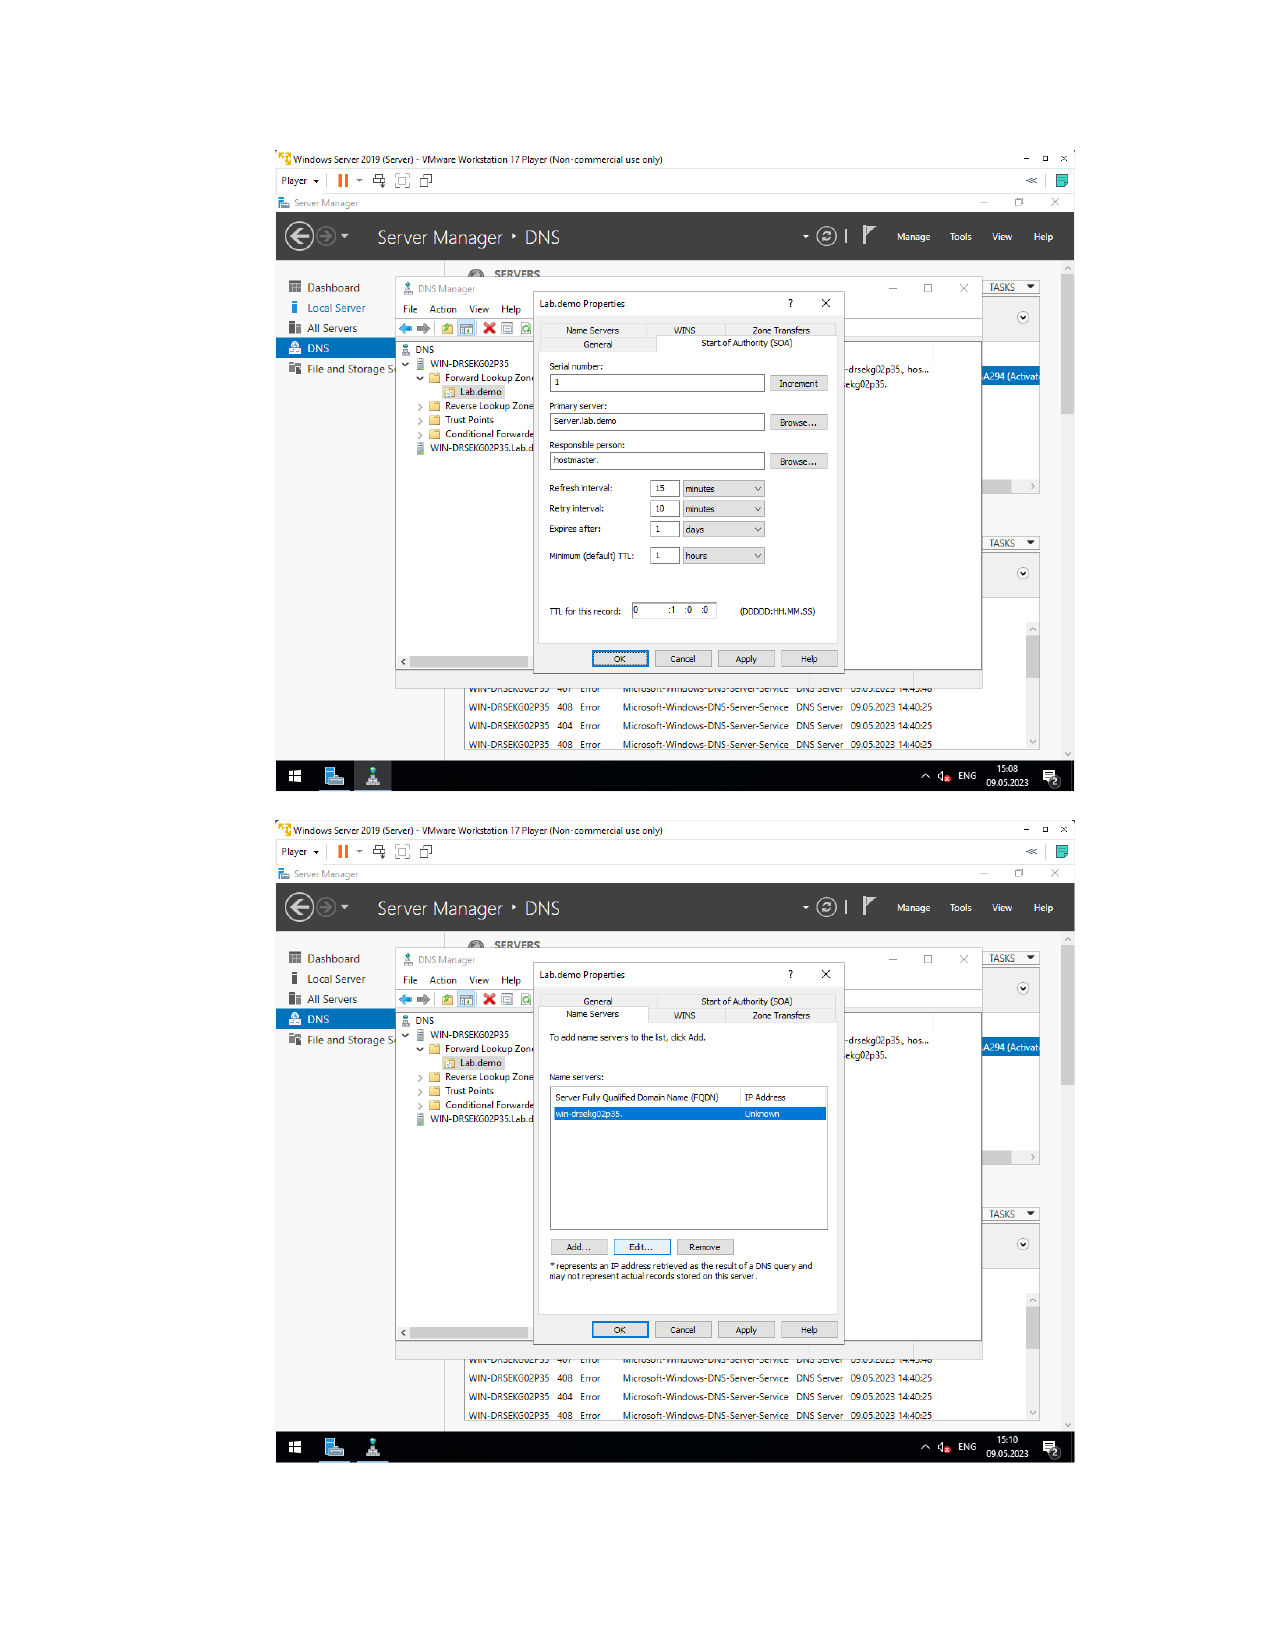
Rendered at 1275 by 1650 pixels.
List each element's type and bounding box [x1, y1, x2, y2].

picture [275, 150, 1075, 792]
picture [275, 820, 1075, 1463]
